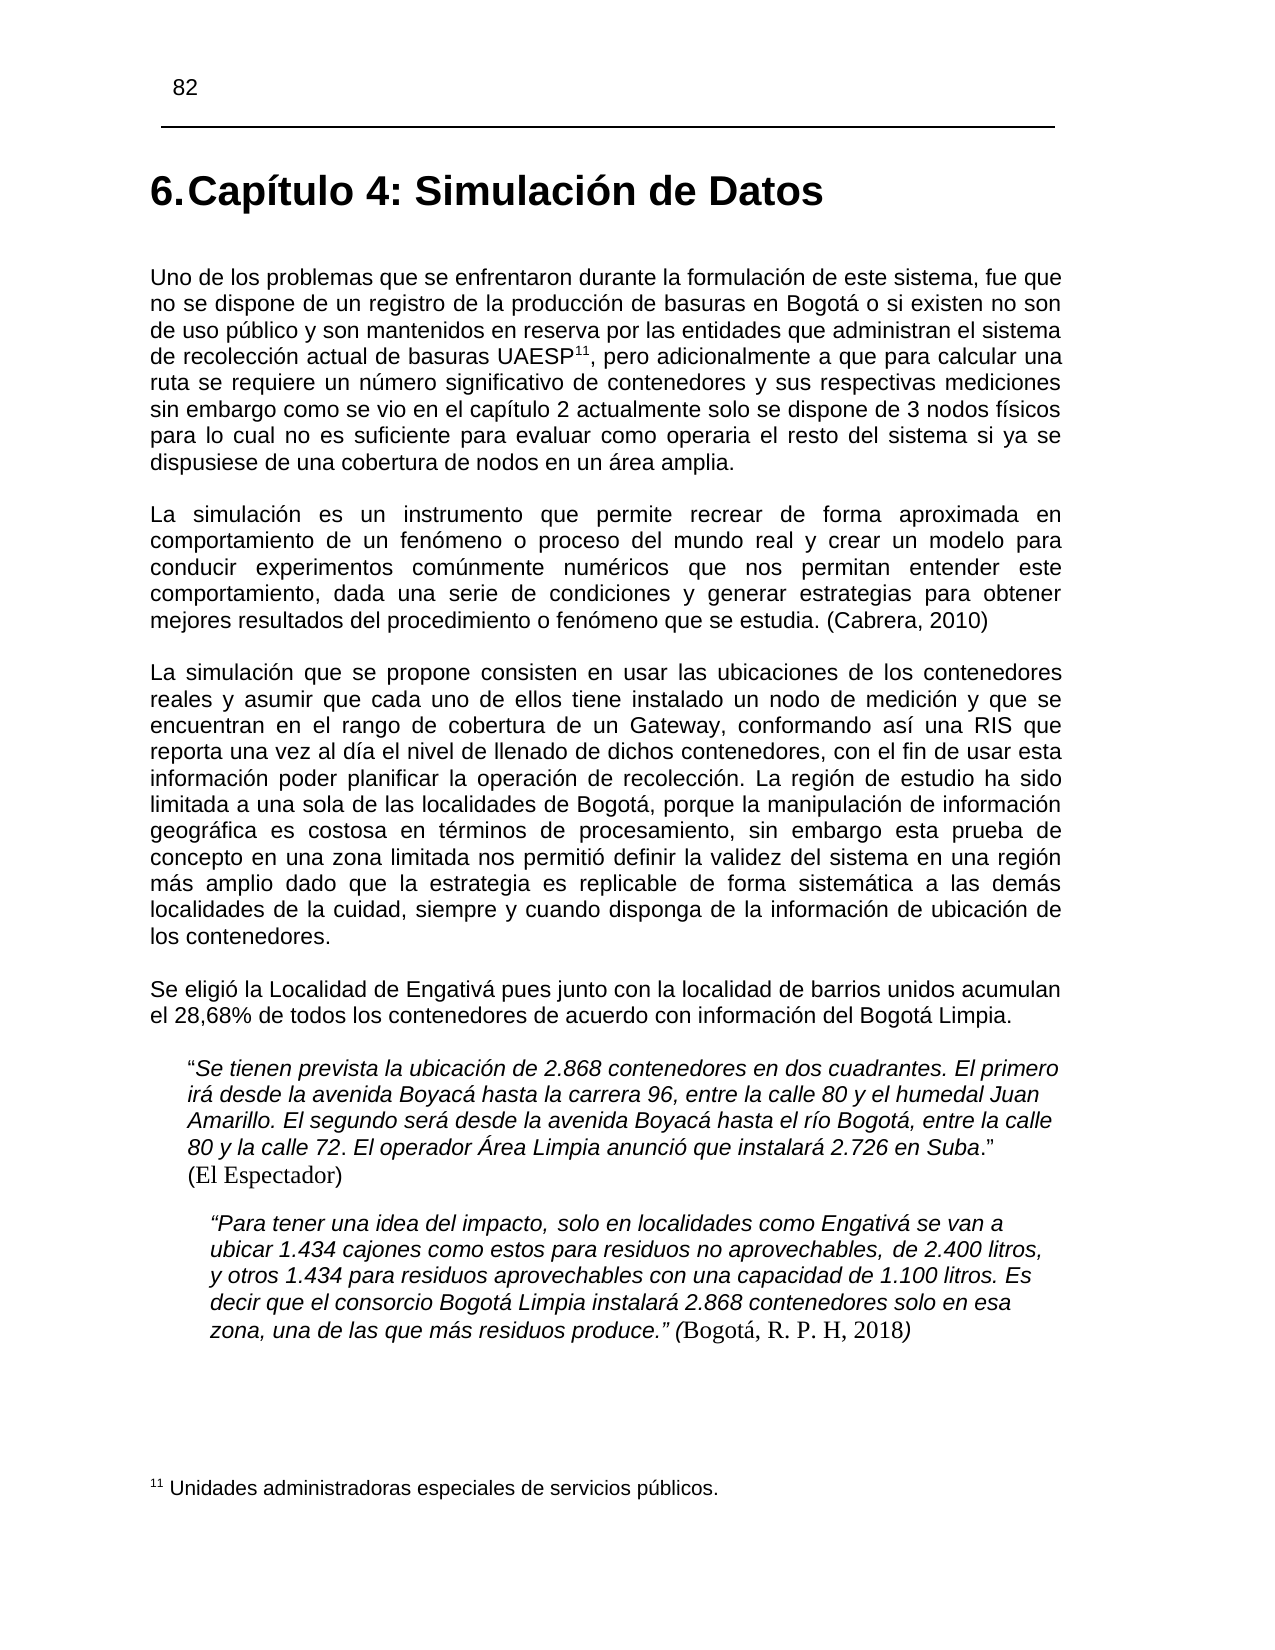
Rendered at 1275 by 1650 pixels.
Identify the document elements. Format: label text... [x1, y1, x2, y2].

text “Para tener una idea del impacto, solo en localidades como Engativá se van a ubicar 1.434 cajones como estos para residuos no aprovechables, de 2.400 litros, y otros 1.434 para residuos aprovechables con una capacidad de 1.100 litros. Es decir que el consorcio Bogotá Limpia instalará 2.868 contenedores solo en esa zona, una de las que más residuos produce.” (Bogotá, R. P. H, 2018) [210, 1209, 1062, 1344]
list Uno de los problemas que se enfrentaron durante la formulación de este sistema, fue que no se dispone de un registro de la producción de basuras en Bogotá o si existen no son de uso público y son mantenidos en reserva por las entidades que administran el sistema de recolección actual de basuras UAESP, pero adicionalmente a que para calcular una ruta se requiere un número significativo de contenedores y sus respectivas mediciones sin embargo como se vio en el capítulo 2 actualmente solo se dispone de 3 nodos físicos para lo cual no es suficiente para evaluar como operaria el resto del sistema si ya se dispusiese de una cobertura de nodos en un área amplia. [150, 264, 1062, 475]
list La simulación es un instrumento que permite recrear de forma aproximada en comportamiento de un fenómeno o proceso del mundo real y crear un modelo para conducir experimentos comúnmente numéricos que nos permitan entender este comportamiento, dada una serie de condiciones y generar estrategias para obtener mejores resultados del procedimiento o fenómeno que se estudia. (Cabrera, 2010) [150, 501, 1062, 633]
text “Se tienen prevista la ubicación de 2.868 contenedores en dos cuadrantes. El primero irá desde la avenida Boyacá hasta la carrera 96, entre la calle 80 y el humedal Juan Amarillo. El segundo será desde la avenida Boyacá hasta el río Bogotá, entre la calle 80 y la calle 72. El operador Área Limpia anunció que instalará 2.726 en Suba.” (El Espectador) [187, 1054, 1062, 1189]
list Se eligió la Localidad de Engativá pues junto con la localidad de barrios unidos acumulan el 28,68% de todos los contenedores de acuerdo con información del Bogotá Limpia. [150, 976, 1062, 1028]
list La simulación que se propone consisten en usar las ubicaciones de los contenedores reales y asumir que cada uno de ellos tiene instalado un nodo de medición y que se encuentran en el rango de cobertura de un Gateway, conformando así una RIS que reporta una vez al día el nivel de llenado de dichos contenedores, con el fin de usar esta información poder planificar la operación de recolección. La región de estudio ha sido limitada a una sola de las localidades de Bogotá, porque la manipulación de información geográfica es costosa en términos de procesamiento, sin embargo esta prueba de concepto en una zona limitada nos permitió definir la validez del sistema en una región más amplio dado que la estrategia es replicable de forma sistemática a las demás localidades de la cuidad, siempre y cuando disponga de la información de ubicación de los contenedores. [150, 659, 1062, 949]
subtitle Capítulo 4: Simulación de Datos [150, 166, 1062, 214]
